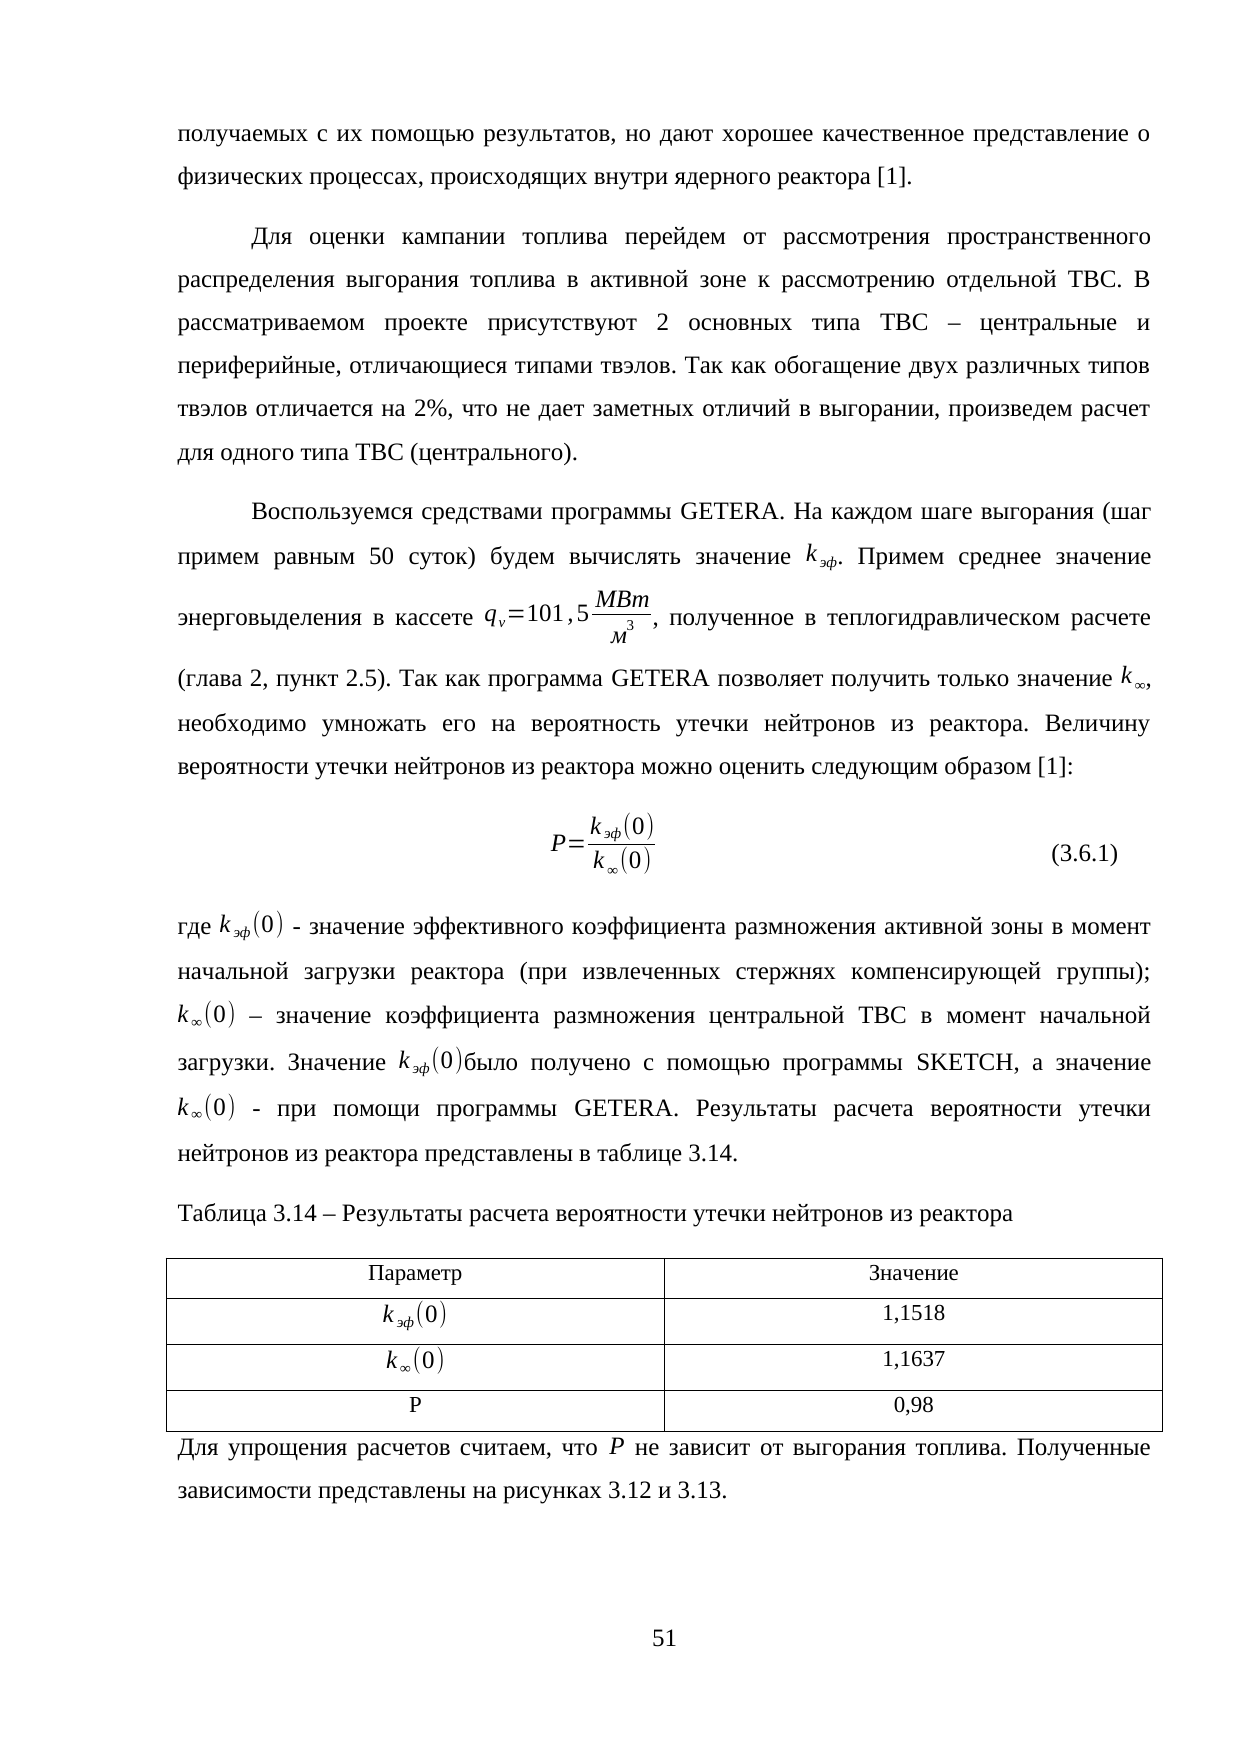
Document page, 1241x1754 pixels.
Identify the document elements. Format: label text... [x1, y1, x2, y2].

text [177, 118, 1152, 190]
table_cell 1,1518 [665, 1299, 1162, 1344]
table_header [166, 811, 1040, 909]
table_cell P [167, 1391, 664, 1431]
text Воспользуемся средствами программы GETERA. На каждом шаге выгорания (шаг примем равным 50 суток) будем вычислять значение . Примем среднее значение энерговыделения в кассете , полученное в теплогидравлическом расчете (глава 2, пункт 2.5). Так как программа GETERA позволяет получить только значение , необходимо умножать его на вероятность утечки нейтронов из реактора. Величину вероятности утечки нейтронов из реактора можно оценить следующим образом [1]: [177, 496, 1152, 780]
table_header Параметр [167, 1259, 664, 1298]
table_cell [167, 1345, 664, 1390]
table_cell 0,98 [665, 1391, 1162, 1431]
table_cell [167, 1299, 664, 1344]
text Для упрощения расчетов считаем, что не зависит от выгорания топлива. Полученные зависимости представлены на рисунках 3.12 и 3.13. [177, 1432, 1152, 1504]
text где - значение эффективного коэффициента размножения активной зоны в момент начальной загрузки реактора (при извлеченных стержнях компенсирующей группы); – значение коэффициента размножения центральной ТВС в момент начальной загрузки. Значение было получено с помощью программы SKETCH, а значение - при помощи программы GETERA. Результаты расчета вероятности утечки нейтронов из реактора представлены в таблице 3.14. [177, 909, 1152, 1167]
table_header Значение [665, 1259, 1162, 1298]
table_header (3.6.1) [1040, 811, 1140, 909]
text Таблица 3.14 – Результаты расчета вероятности утечки нейтронов из реактора [177, 1198, 1152, 1226]
text Для оценки кампании топлива перейдем от рассмотрения пространственного распределения выгорания топлива в активной зоне к рассмотрению отдельной ТВС. В рассматриваемом проекте присутствуют 2 основных типа ТВС – центральные и периферийные, отличающиеся типами твэлов. Так как обогащение двух различных типов твэлов отличается на 2%, что не дает заметных отличий в выгорании, произведем расчет для одного типа ТВС (центрального). [177, 221, 1152, 465]
table_cell 1,1637 [665, 1345, 1162, 1390]
